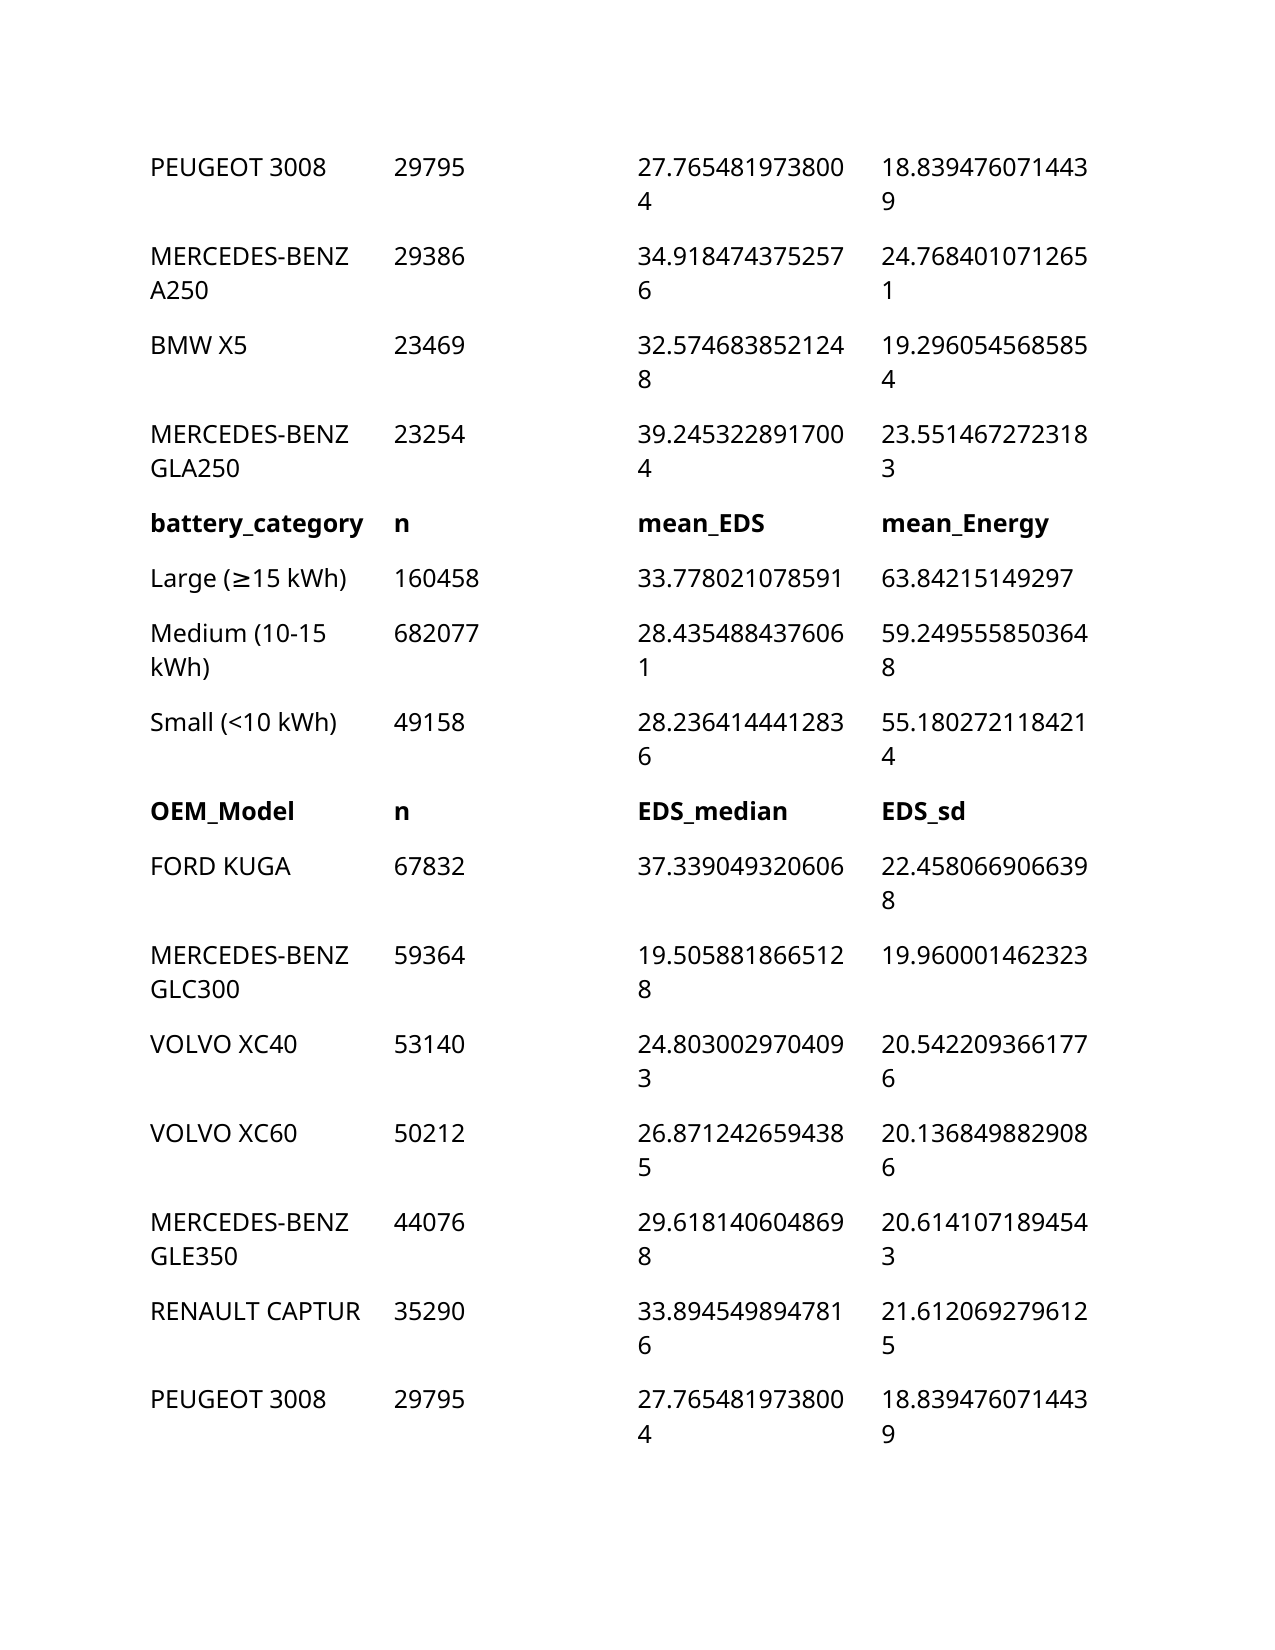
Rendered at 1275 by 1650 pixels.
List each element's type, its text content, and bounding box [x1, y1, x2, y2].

table_cell 50212 [383, 1115, 626, 1204]
table_cell 53140 [383, 1026, 626, 1115]
table_cell Medium (10-15 kWh) [139, 616, 382, 704]
table_cell 18.8394760714439 [870, 1382, 1114, 1471]
table_cell MERCEDES-BENZ GLA250 [139, 417, 382, 506]
table_cell 29795 [383, 1382, 626, 1471]
table_cell 23469 [383, 328, 626, 417]
table_header OEM_Model [139, 794, 382, 848]
table_cell 24.8030029704093 [626, 1026, 870, 1115]
table_cell 23.5514672723183 [870, 417, 1114, 506]
table_cell 34.9184743752576 [626, 239, 870, 328]
table_cell 22.4580669066398 [870, 849, 1114, 937]
table_cell 33.778021078591 [626, 561, 870, 616]
table_cell PEUGEOT 3008 [139, 150, 382, 239]
table_cell 19.2960545685854 [870, 328, 1114, 417]
table_cell MERCEDES-BENZ GLC300 [139, 938, 382, 1026]
table_cell 59364 [383, 938, 626, 1026]
table_cell 44076 [383, 1204, 626, 1293]
table_cell RENAULT CAPTUR [139, 1293, 382, 1382]
table_cell 26.8712426594385 [626, 1115, 870, 1204]
table_header battery_category [139, 506, 382, 561]
table_header mean_Energy [870, 506, 1114, 561]
table_cell 59.2495558503648 [870, 616, 1114, 704]
table_cell 21.6120692796125 [870, 1293, 1114, 1382]
table_header EDS_sd [870, 794, 1114, 848]
table_cell 32.5746838521248 [626, 328, 870, 417]
table_cell PEUGEOT 3008 [139, 1382, 382, 1471]
table_cell 67832 [383, 849, 626, 937]
table_cell 20.1368498829086 [870, 1115, 1114, 1204]
table_cell 20.5422093661776 [870, 1026, 1114, 1115]
table_cell 55.1802721184214 [870, 705, 1114, 793]
table_cell 49158 [383, 705, 626, 793]
table_cell Large (≥15 kWh) [139, 561, 382, 616]
table_cell 27.7654819738004 [626, 150, 870, 239]
table_cell 682077 [383, 616, 626, 704]
table_header n [383, 794, 626, 848]
table_cell 39.2453228917004 [626, 417, 870, 506]
table_cell 27.7654819738004 [626, 1382, 870, 1471]
table_cell 63.84215149297 [870, 561, 1114, 616]
table_cell 37.339049320606 [626, 849, 870, 937]
table_cell 28.2364144412836 [626, 705, 870, 793]
table_cell 28.4354884376061 [626, 616, 870, 704]
table_cell 23254 [383, 417, 626, 506]
table_cell MERCEDES-BENZ GLE350 [139, 1204, 382, 1293]
table_cell 19.5058818665128 [626, 938, 870, 1026]
table_cell 160458 [383, 561, 626, 616]
table_cell FORD KUGA [139, 849, 382, 937]
table_cell 29795 [383, 150, 626, 239]
table_cell 18.8394760714439 [870, 150, 1114, 239]
table_cell Small (<10 kWh) [139, 705, 382, 793]
table_cell 19.960001462323 [870, 938, 1114, 1026]
table_cell MERCEDES-BENZ A250 [139, 239, 382, 328]
table_cell VOLVO XC40 [139, 1026, 382, 1115]
table_header EDS_median [626, 794, 870, 848]
table_cell VOLVO XC60 [139, 1115, 382, 1204]
table_cell 20.6141071894543 [870, 1204, 1114, 1293]
table_header mean_EDS [626, 506, 870, 561]
table_header n [383, 506, 626, 561]
table_cell 29.6181406048698 [626, 1204, 870, 1293]
table_cell 33.8945498947816 [626, 1293, 870, 1382]
table_cell BMW X5 [139, 328, 382, 417]
table_cell 35290 [383, 1293, 626, 1382]
table_cell 29386 [383, 239, 626, 328]
table_cell 24.7684010712651 [870, 239, 1114, 328]
